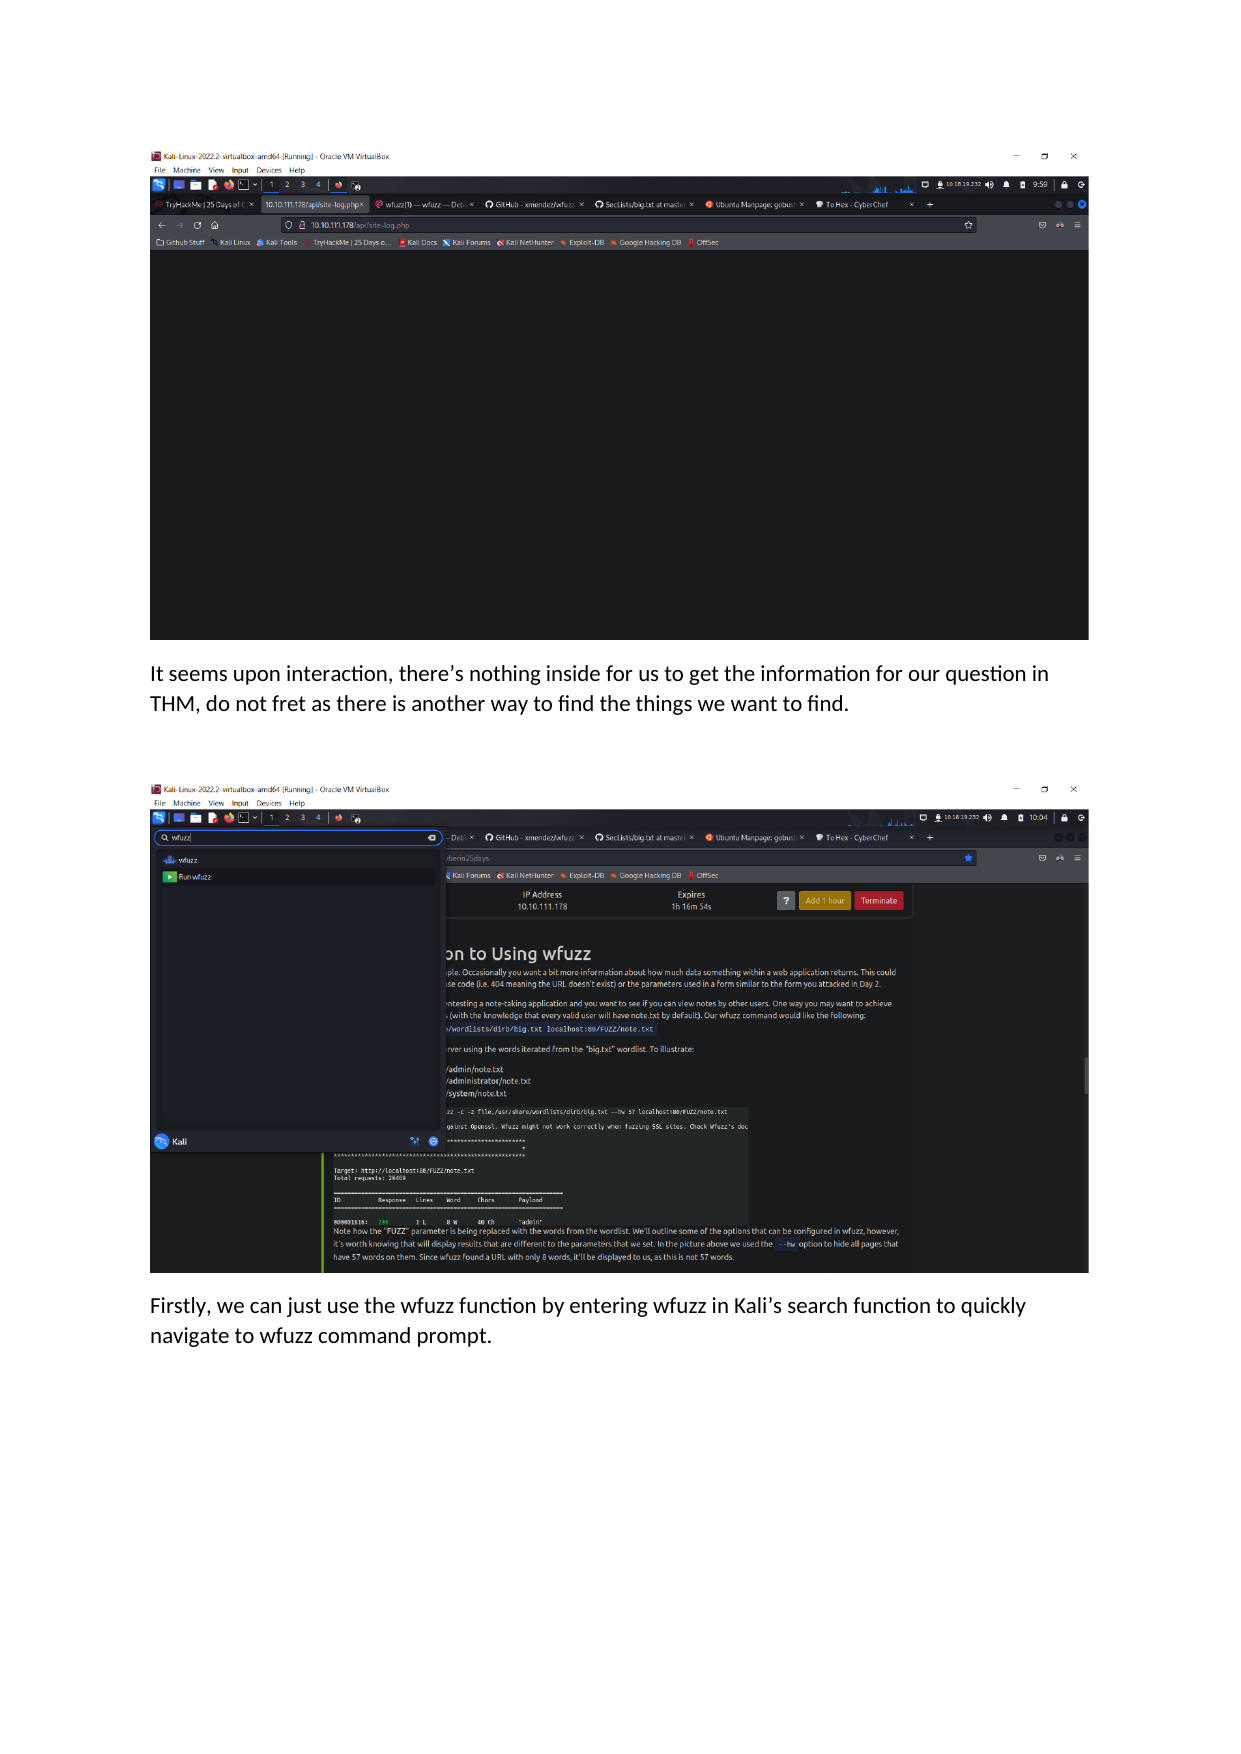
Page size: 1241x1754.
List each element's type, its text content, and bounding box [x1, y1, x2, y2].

picture [150, 782, 1089, 1273]
text It seems upon interaction, there’s nothing inside for us to get the information for our question in THM, do not fret as there is another way to find the things we want to find. [150, 659, 1090, 717]
picture [150, 150, 1089, 640]
text Firstly, we can just use the wfuzz function by entering wfuzz in Kali’s search function to quickly navigate to wfuzz command prompt. [150, 1291, 1090, 1349]
